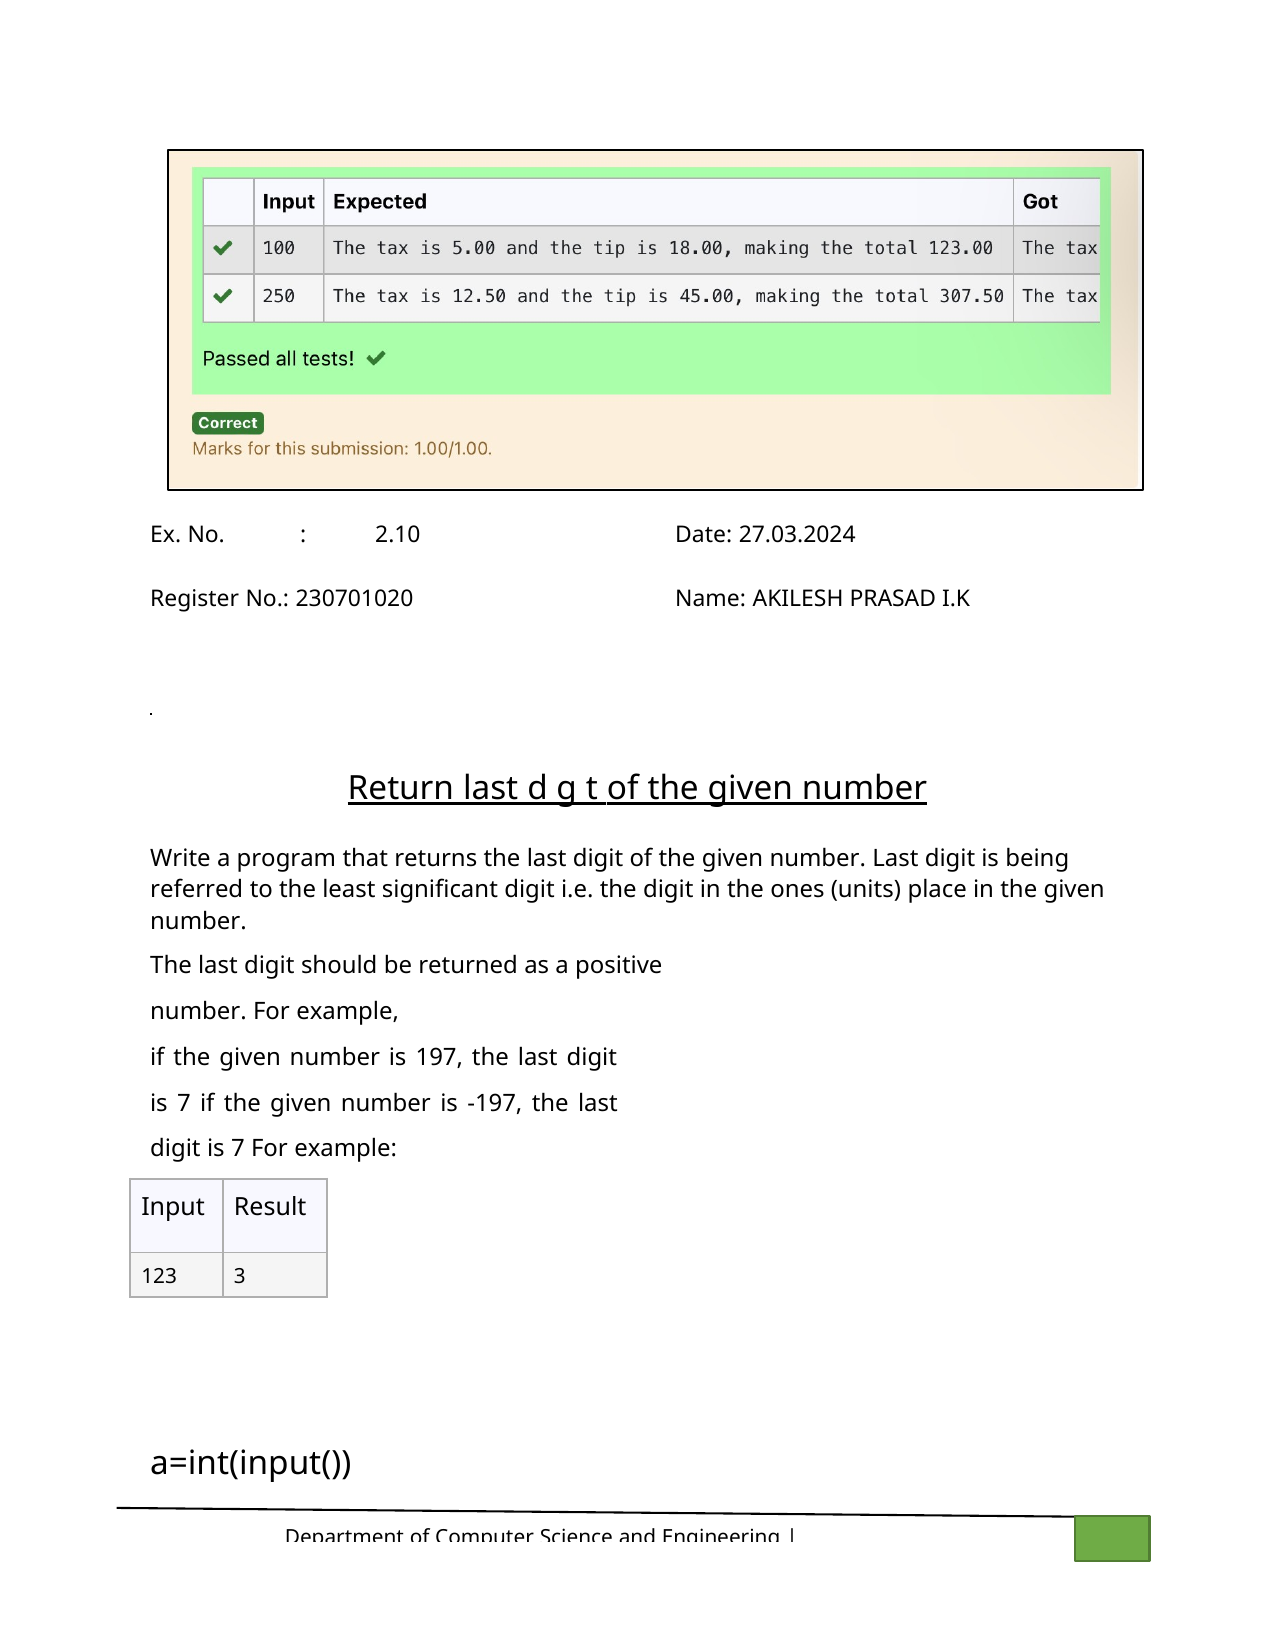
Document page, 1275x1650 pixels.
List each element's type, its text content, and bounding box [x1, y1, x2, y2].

text The last digit should be returned as a positive number. For example, [150, 948, 727, 1027]
table_header Input [131, 1180, 222, 1252]
text Write a program that returns the last digit of the given number. Last digit is being referred to the least significant digit i.e. the digit in the ones (units) place in the given number. [150, 841, 1127, 936]
table_cell 123 [131, 1253, 222, 1296]
text if the given number is 197, the last digit is 7 if the given number is -197, the last digit is 7 For example: [150, 1040, 618, 1164]
table_cell 3 [224, 1253, 326, 1296]
table_header Result [224, 1180, 326, 1252]
subtitle Return last d g t of the given number [148, 764, 1126, 809]
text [150, 1438, 404, 1484]
picture [169, 151, 1142, 489]
text Ex. No. : 2.10 Date: 27.03.2024 [150, 518, 1162, 549]
text Register No.: 230701020 Name: AKILESH PRASAD I.K [150, 582, 1162, 613]
